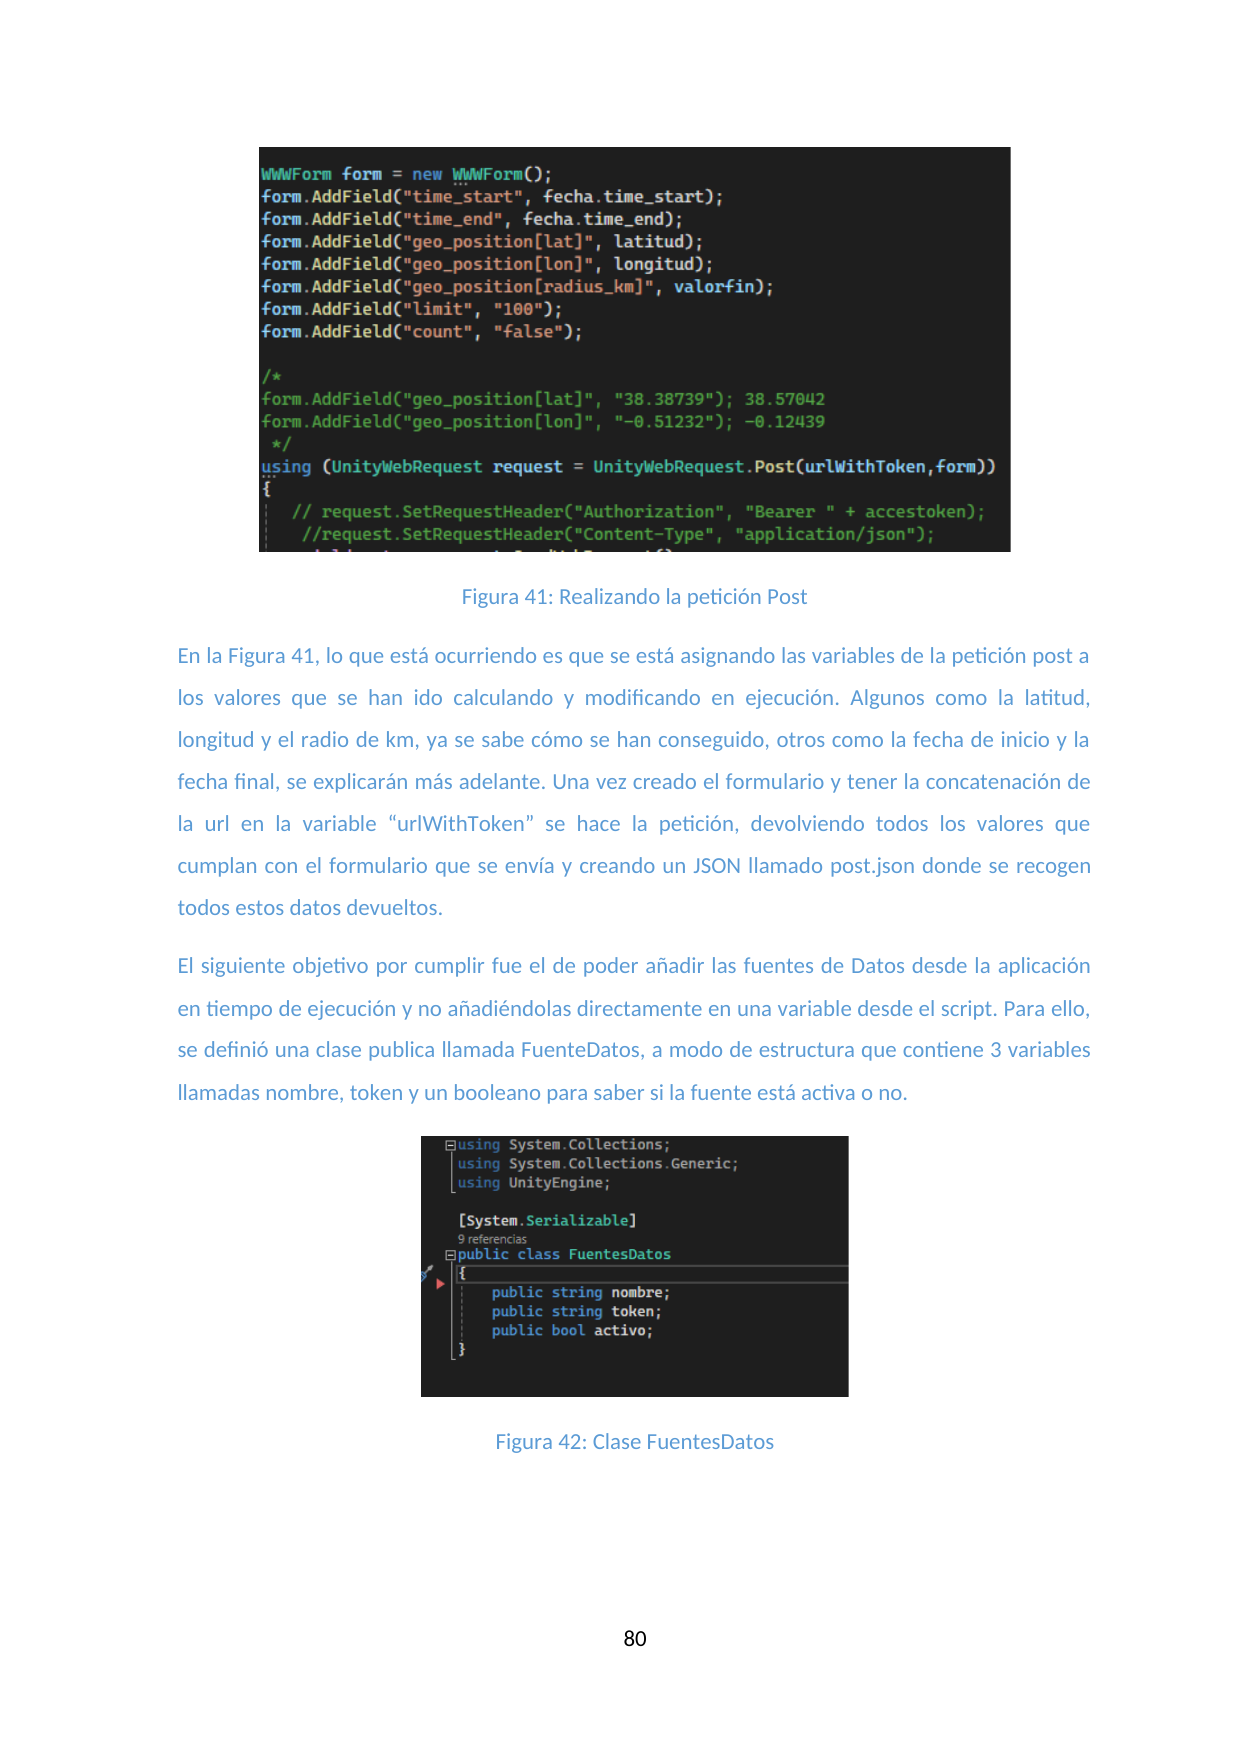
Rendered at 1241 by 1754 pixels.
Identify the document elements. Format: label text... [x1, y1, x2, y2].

picture [259, 147, 1011, 552]
picture [421, 1136, 849, 1397]
text El siguiente objetivo por cumplir fue el de poder añadir las fuentes de Datos desde la aplicación en tiempo de ejecución y no añadiéndolas directamente en una variable desde el script. Para ello, se definió una clase publica llamada FuenteDatos, a modo de estructura que contiene 3 variables llamadas nombre, token y un booleano para saber si la fuente está activa o no. [177, 952, 1092, 1106]
text Figura 42: Clase FuentesDatos [177, 1427, 1092, 1456]
text Figura 41: Realizando la petición Post [177, 582, 1092, 611]
text En la Figura 41, lo que está ocurriendo es que se está asignando las variables de la petición post a los valores que se han ido calculando y modificando en ejecución. Algunos como la latitud, longitud y el radio de km, ya se sabe cómo se han conseguido, otros como la fecha de inicio y la fecha final, se explicarán más adelante. Una vez creado el formulario y tener la concatenación de la url en la variable “urlWithToken” se hace la petición, devolviendo todos los valores que cumplan con el formulario que se envía y creando un JSON llamado post.json donde se recogen todos estos datos devueltos. [177, 641, 1092, 921]
